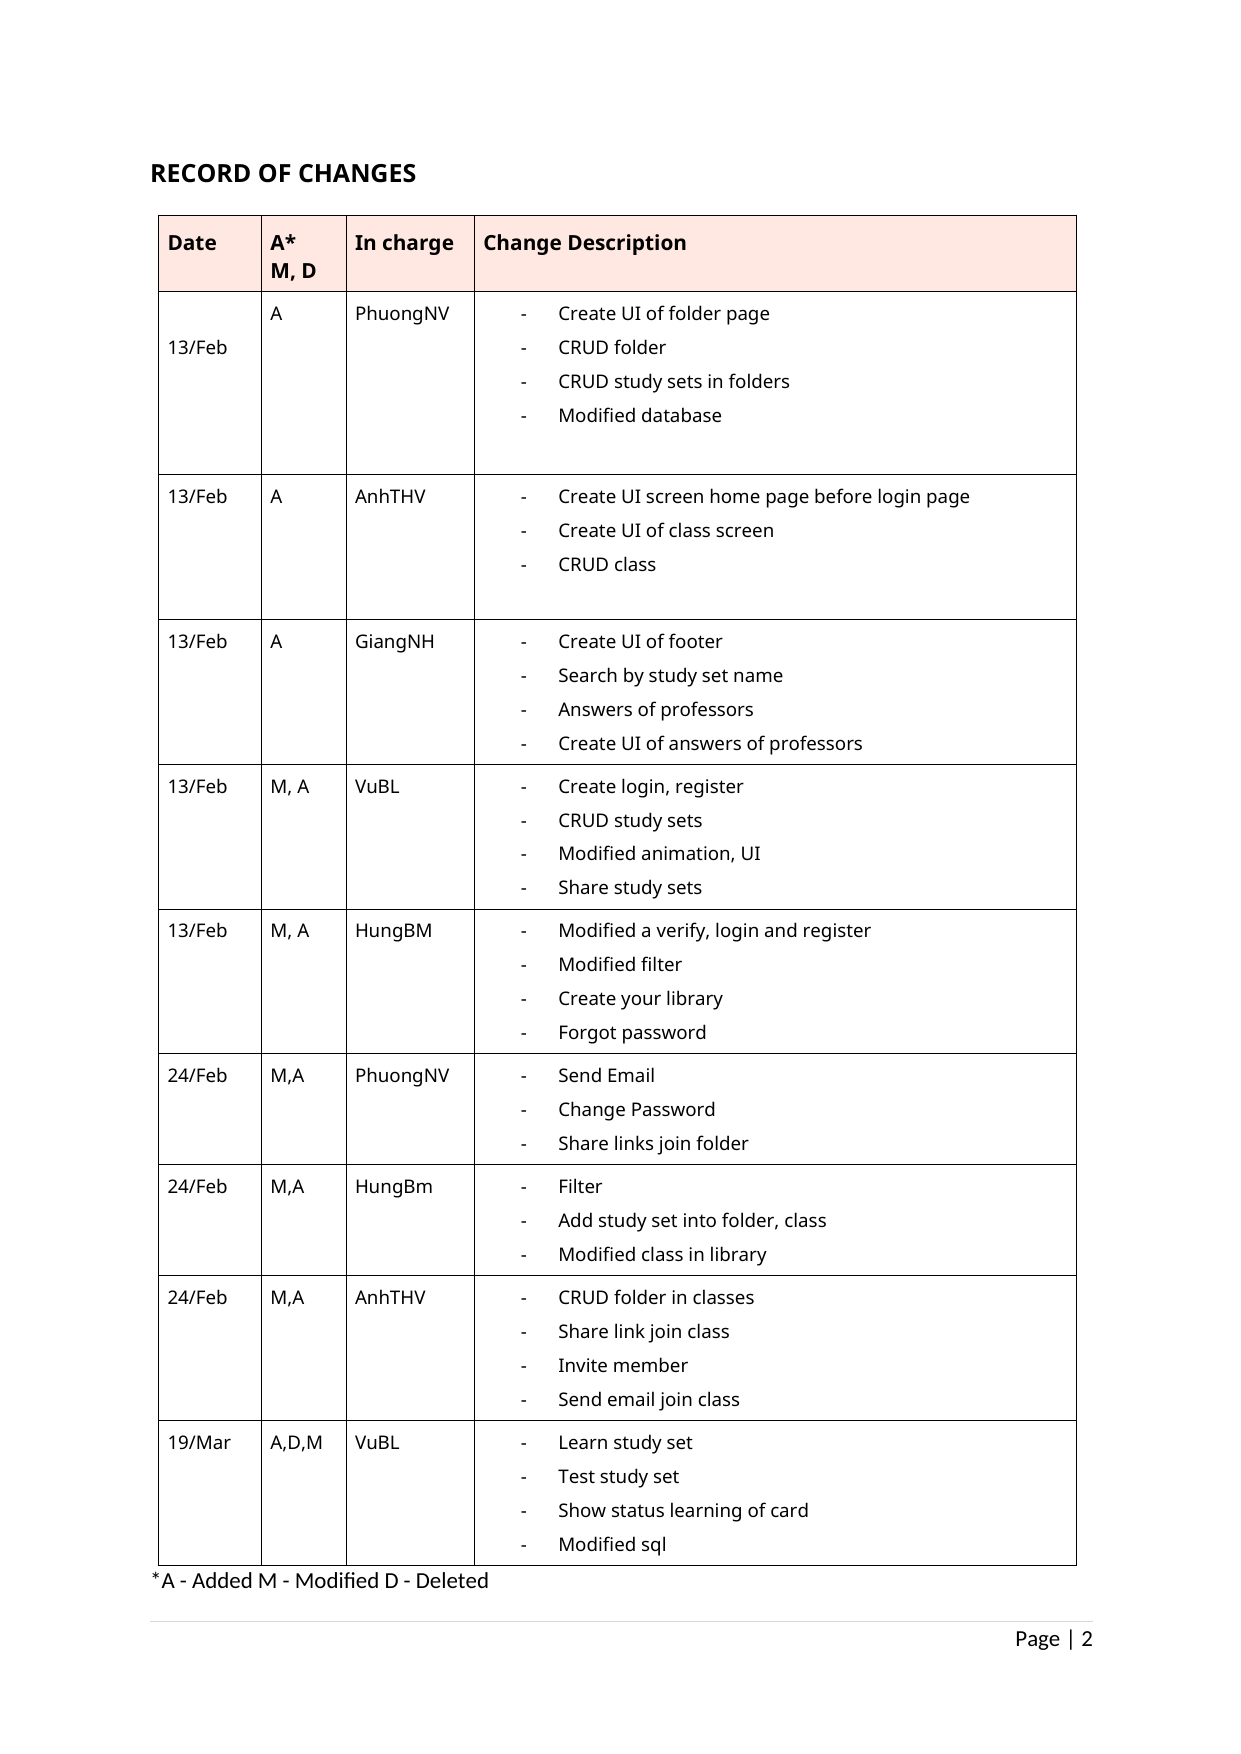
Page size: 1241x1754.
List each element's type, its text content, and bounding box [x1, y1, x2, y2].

table_cell A [262, 292, 346, 474]
table_cell Create login, register CRUD study sets Modified animation, UI Share study sets [475, 765, 1076, 908]
table_cell A [262, 620, 346, 764]
table_cell Create UI screen home page before login page Create UI of class screen CRUD class [475, 475, 1076, 619]
table_cell 13/Feb [159, 475, 261, 619]
table_cell AnhTHV [347, 475, 474, 619]
table_cell Send Email Change Password Share links join folder [475, 1054, 1076, 1164]
table_cell Learn study set Test study set Show status learning of card Modified sql [475, 1421, 1076, 1565]
table_cell M,A [262, 1054, 346, 1164]
table_cell 19/Mar [159, 1421, 261, 1565]
table_cell GiangNH [347, 620, 474, 764]
table_cell 13/Feb [159, 765, 261, 908]
table_cell A,D,M [262, 1421, 346, 1565]
table_cell 13/Feb [159, 620, 261, 764]
table_cell PhuongNV [347, 1054, 474, 1164]
table_header In charge [347, 216, 474, 291]
table_cell VuBL [347, 765, 474, 908]
text *A - Added M - Modified D - Deleted [150, 1566, 1093, 1594]
table_cell 24/Feb [159, 1054, 261, 1164]
table_cell PhuongNV [347, 292, 474, 474]
table_header Date [159, 216, 261, 291]
table_header Change Description [475, 216, 1076, 291]
table_cell 24/Feb [159, 1276, 261, 1420]
table_cell Filter Add study set into folder, class Modified class in library [475, 1165, 1076, 1275]
table_cell AnhTHV [347, 1276, 474, 1420]
table_cell A [262, 475, 346, 619]
table_cell M,A [262, 1165, 346, 1275]
table_cell 13/Feb [159, 292, 261, 474]
table_cell HungBm [347, 1165, 474, 1275]
table_cell M, A [262, 765, 346, 908]
table_cell M, A [262, 910, 346, 1053]
table_cell Modified a verify, login and register Modified filter Create your library Forgot password [475, 910, 1076, 1053]
table_cell Create UI of footer Search by study set name Answers of professors Create UI of answers of professors [475, 620, 1076, 764]
table_cell Create UI of folder page CRUD folder CRUD study sets in folders Modified database [475, 292, 1076, 474]
table_cell CRUD folder in classes Share link join class Invite member Send email join class [475, 1276, 1076, 1420]
table_cell 13/Feb [159, 910, 261, 1053]
table_cell VuBL [347, 1421, 474, 1565]
table_cell HungBM [347, 910, 474, 1053]
table_cell 24/Feb [159, 1165, 261, 1275]
table_cell M,A [262, 1276, 346, 1420]
text Record of changeS [150, 155, 1093, 189]
table_header A* M, D [262, 216, 346, 291]
